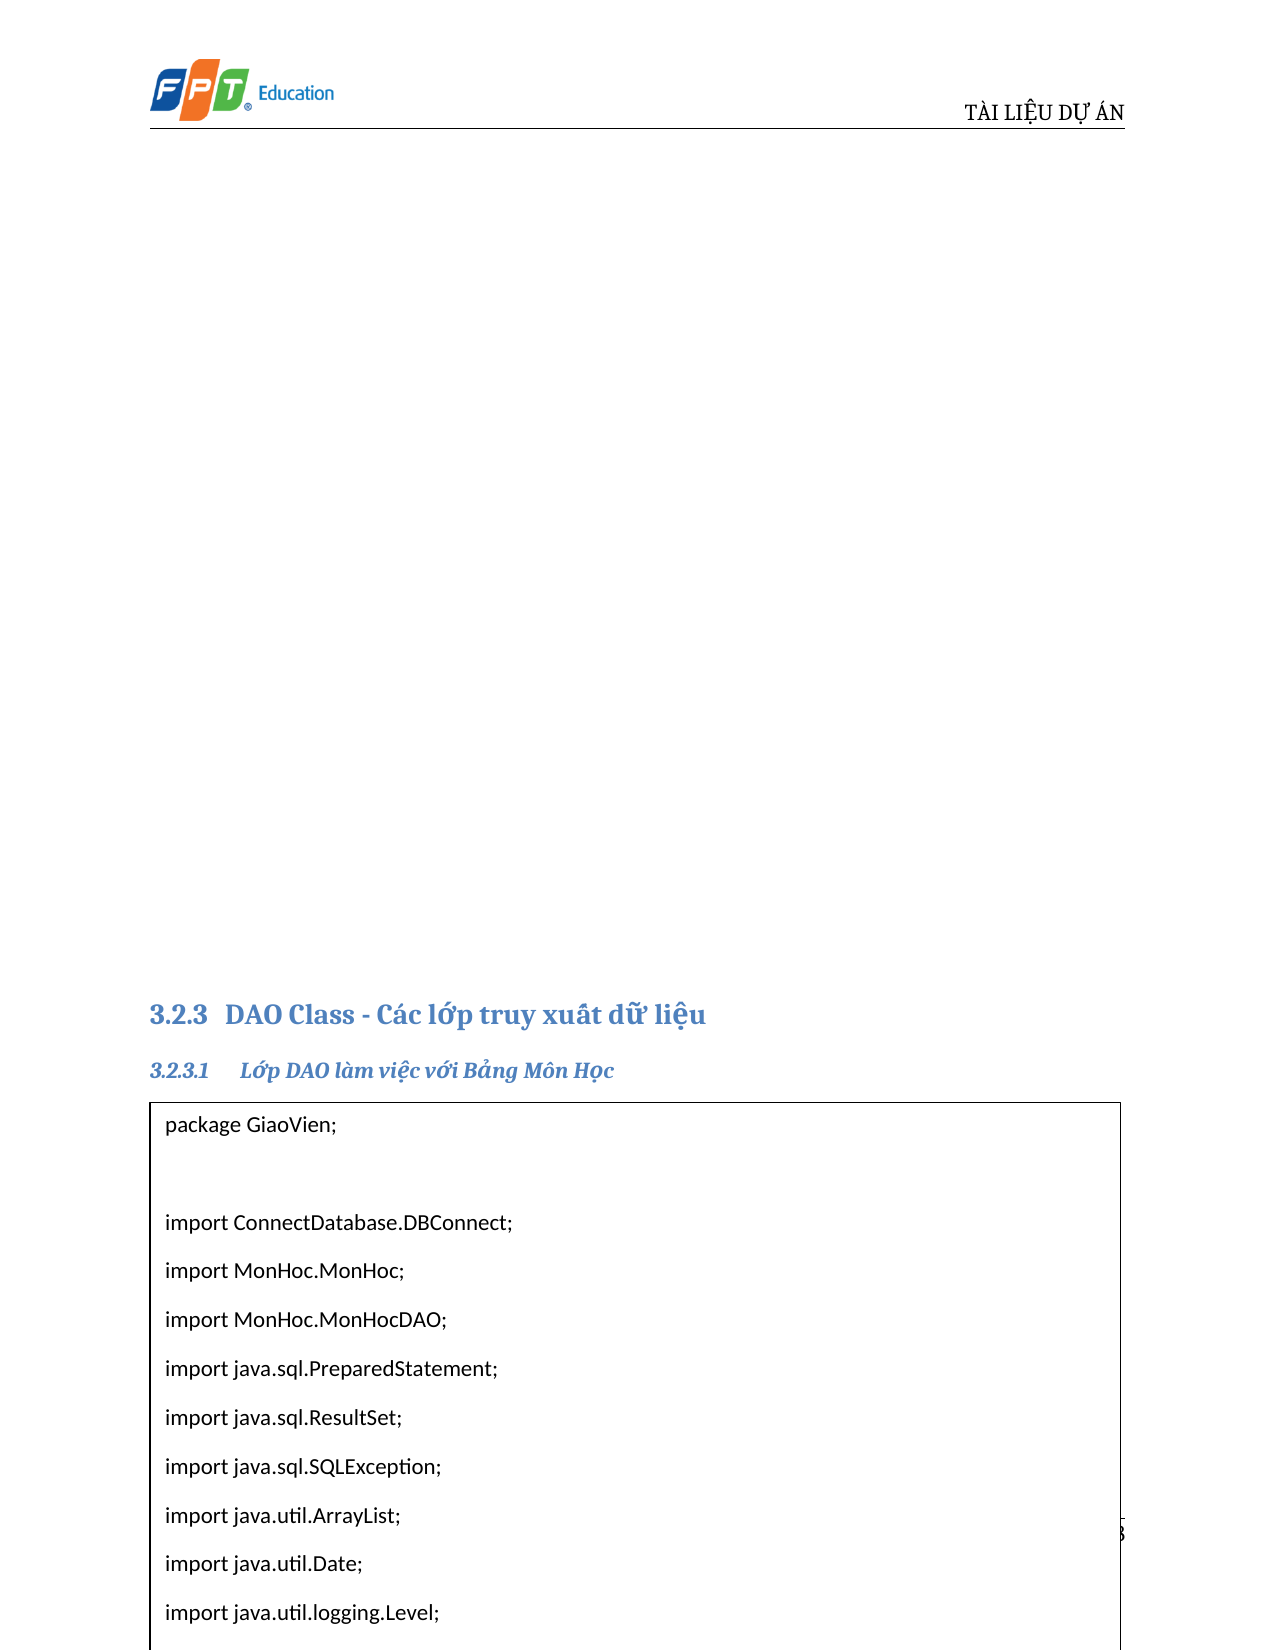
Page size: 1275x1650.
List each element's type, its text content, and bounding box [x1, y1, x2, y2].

picture [150, 59, 336, 121]
subtitle DAO Class - Các lớp truy xuất dữ liệu [150, 998, 1125, 1032]
subtitle Lớp DAO làm việc với Bảng Môn Học [150, 1058, 1125, 1084]
